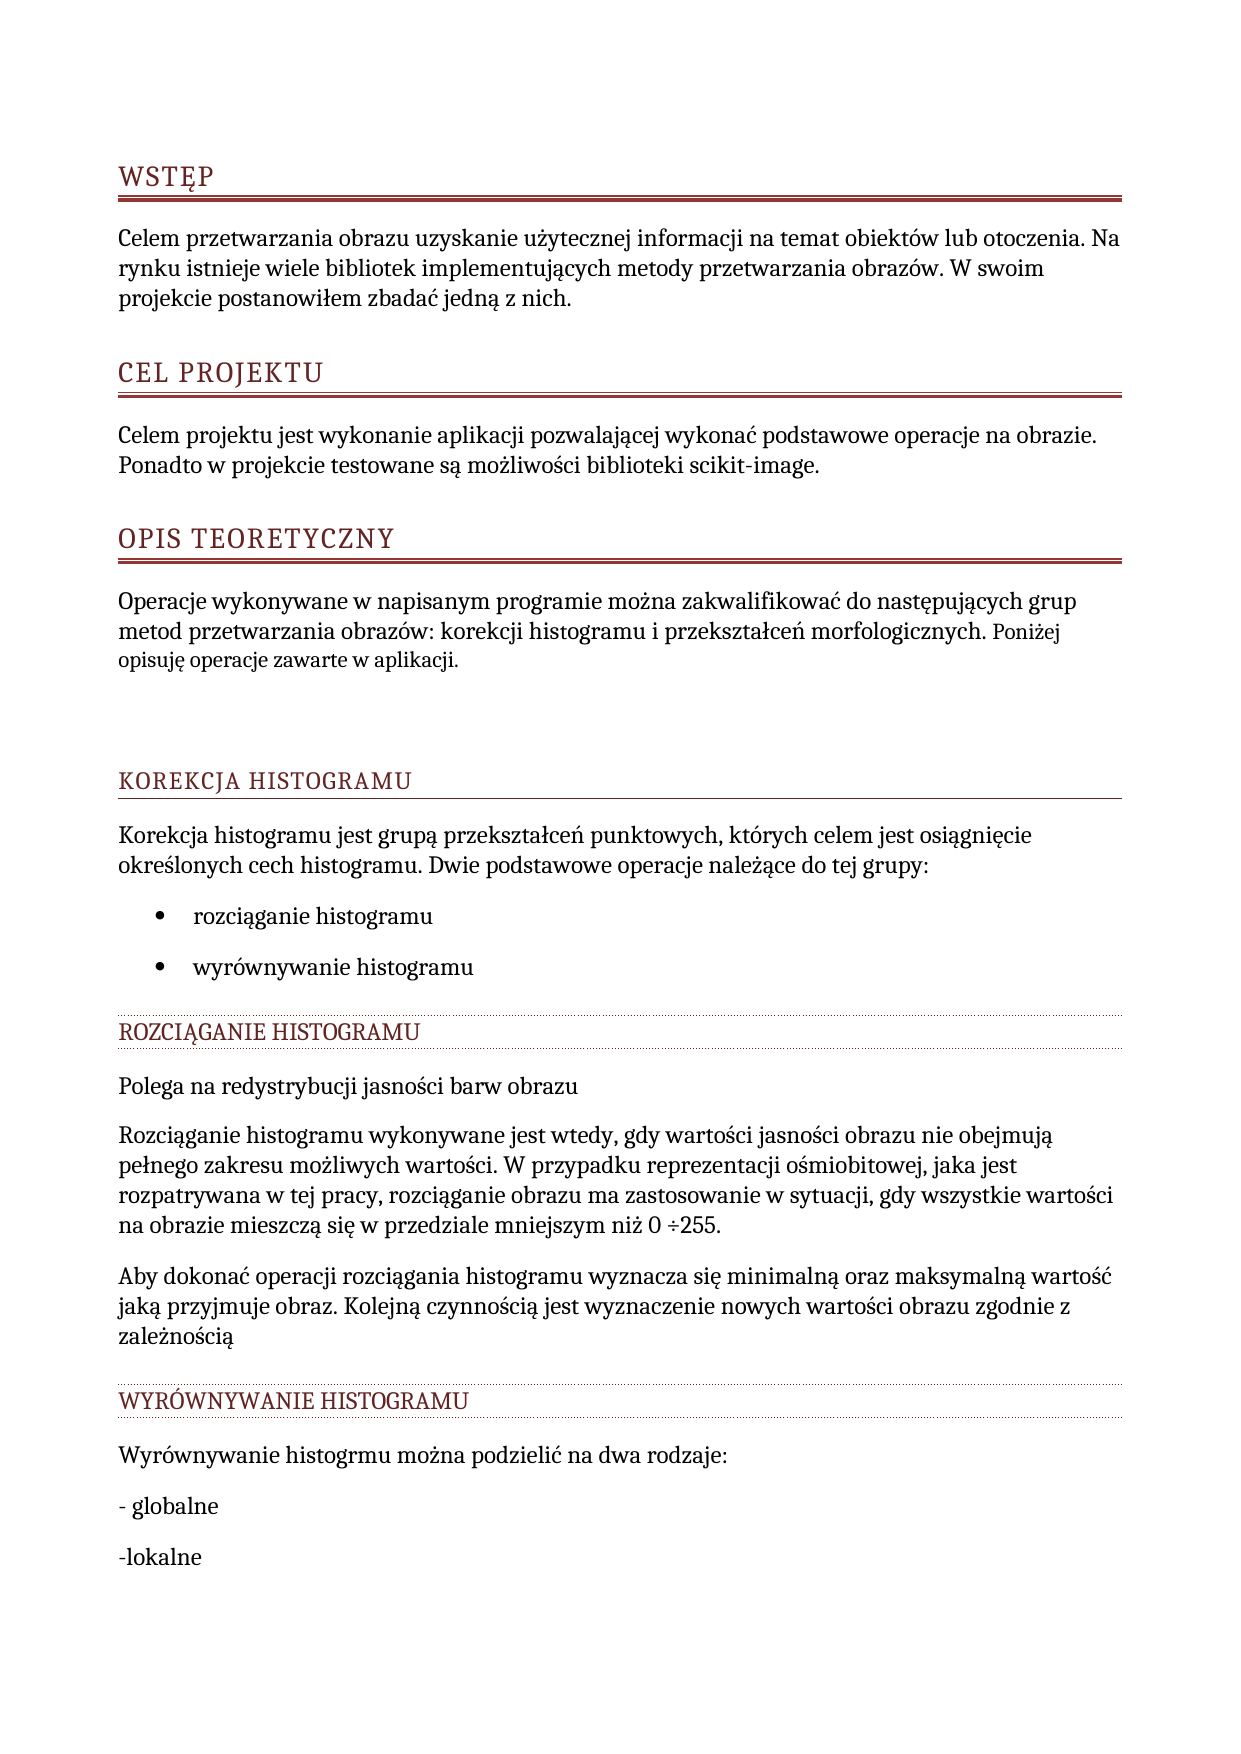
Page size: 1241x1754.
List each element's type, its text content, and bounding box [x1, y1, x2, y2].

subtitle Wyrównywanie histogramu [118, 1383, 1122, 1418]
text Korekcja histogramu jest grupą przekształceń punktowych, których celem jest osiągnięcie określonych cech histogramu. Dwie podstawowe operacje należące do tej grupy: [118, 821, 1122, 880]
subtitle Wstęp [118, 160, 1122, 195]
text Wyrównywanie histogrmu można podzielić na dwa rodzaje: [118, 1441, 1122, 1469]
text -lokalne [118, 1543, 1122, 1571]
text Operacje wykonywane w napisanym programie można zakwalifikować do następujących grup metod przetwarzania obrazów: korekcji histogramu i przekształceń morfologicznych. Poniżej opisuję operacje zawarte w aplikacji. [118, 587, 1122, 673]
text Rozciąganie histogramu wykonywane jest wtedy, gdy wartości jasności obrazu nie obejmują pełnego zakresu możliwych wartości. W przypadku reprezentacji ośmiobitowej, jaka jest rozpatrywana w tej pracy, rozciąganie obrazu ma zastosowanie w sytuacji, gdy wszystkie wartości na obrazie mieszczą się w przedziale mniejszym niż 0 ÷255. [118, 1121, 1122, 1240]
subtitle Rozciąganie histogramu [118, 1014, 1122, 1049]
text Celem przetwarzania obrazu uzyskanie użytecznej informacji na temat obiektów lub otoczenia. Na rynku istnieje wiele bibliotek implementujących metody przetwarzania obrazów. W swoim projekcie postanowiłem zbadać jedną z nich. [118, 224, 1122, 313]
text Aby dokonać operacji rozciągania histogramu wyznacza się minimalną oraz maksymalną wartość jaką przyjmuje obraz. Kolejną czynnością jest wyznaczenie nowych wartości obrazu zgodnie z zależnością [118, 1262, 1122, 1351]
text - globalne [118, 1492, 1122, 1520]
subtitle Opis teoretyczny [118, 522, 1122, 558]
text Celem projektu jest wykonanie aplikacji pozwalającej wykonać podstawowe operacje na obrazie. Ponadto w projekcie testowane są możliwości biblioteki scikit-image. [118, 421, 1122, 479]
subtitle Korekcja histogramu [118, 767, 1122, 798]
list rozciąganie histogramu [156, 902, 1122, 931]
subtitle Cel projektu [118, 356, 1122, 392]
list wyrównywanie histogramu [156, 953, 1122, 982]
text Polega na redystrybucji jasności barw obrazu [118, 1072, 1122, 1100]
